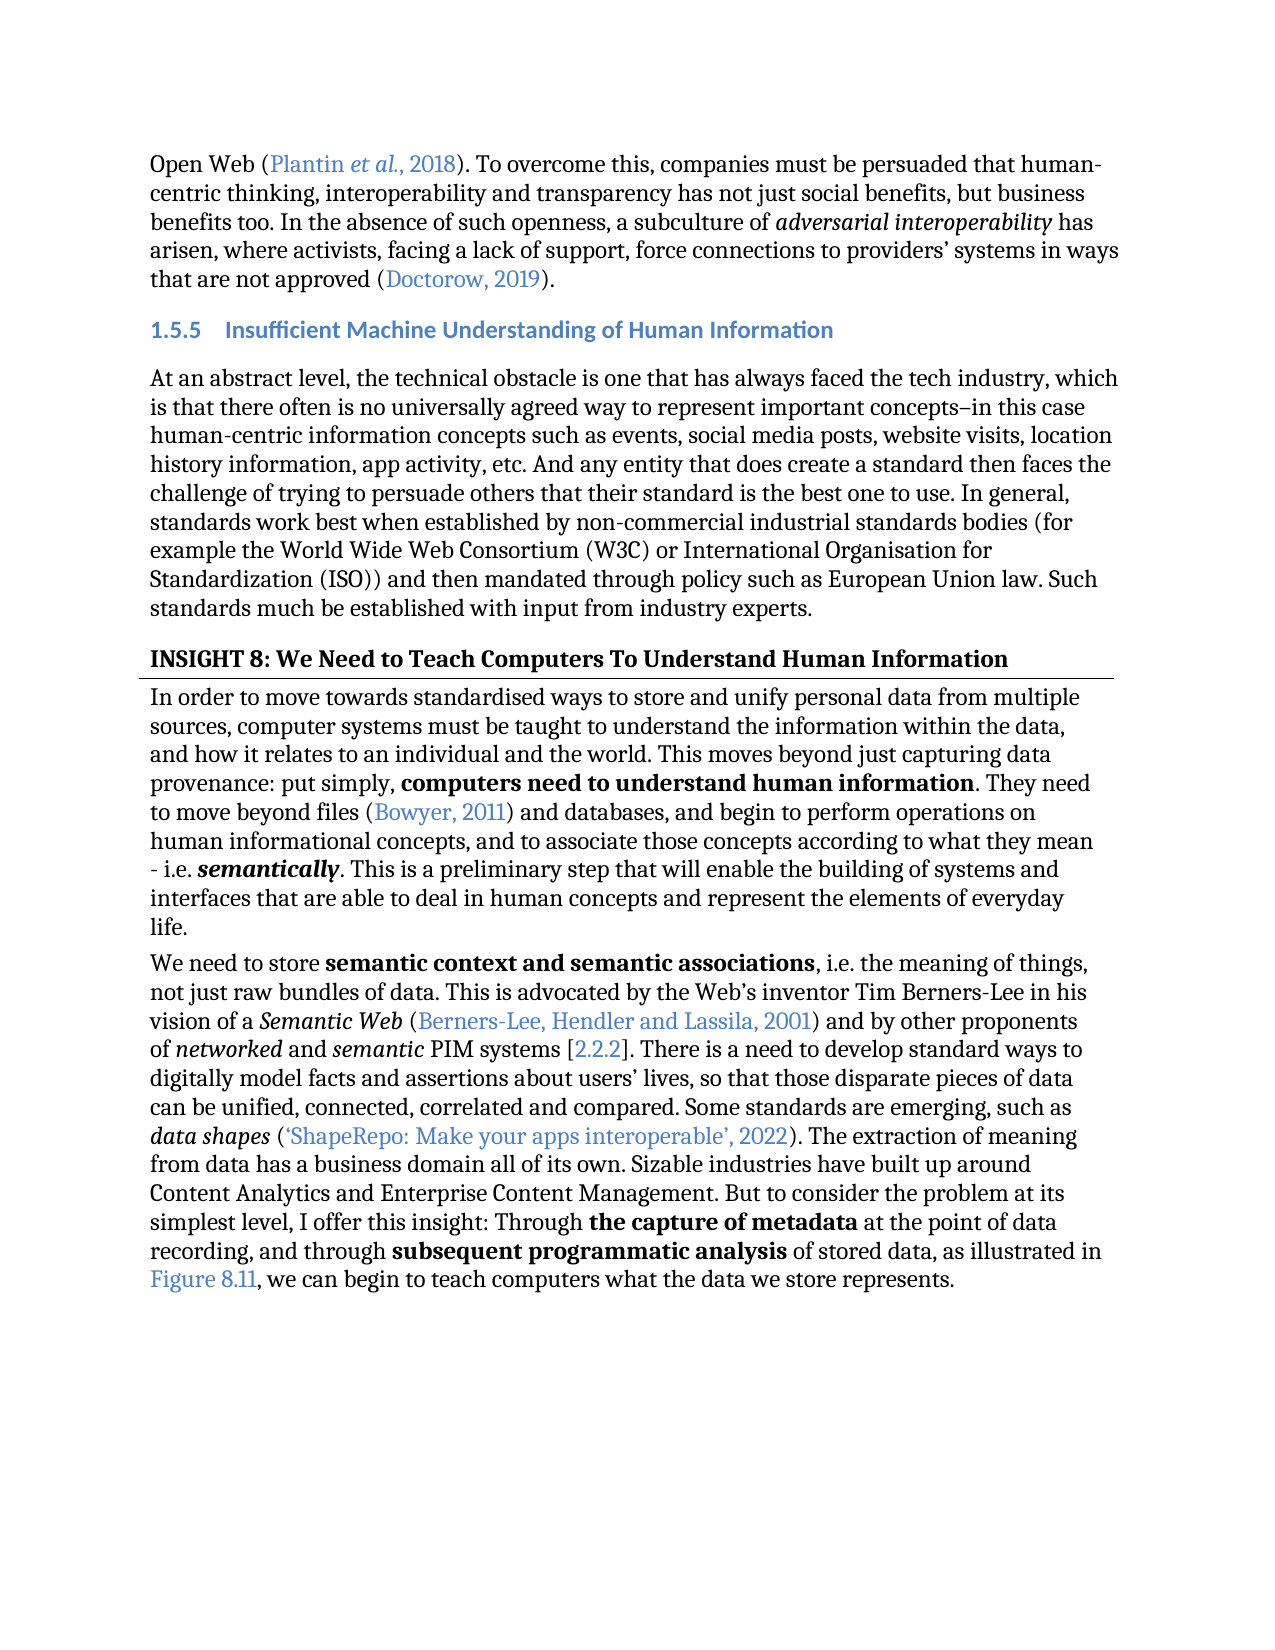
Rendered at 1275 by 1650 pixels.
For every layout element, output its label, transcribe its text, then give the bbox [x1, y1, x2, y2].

table_cell In order to move towards standardised ways to store and unify personal data from multiple sources, computer systems must be taught to understand the information within the data, and how it relates to an individual and the world. This moves beyond just capturing data provenance: put simply, computers need to understand human information. They need to move beyond files (Bowyer, 2011) and databases, and begin to perform operations on human informational concepts, and to associate those concepts according to what they mean - i.e. semantically. This is a preliminary step that will enable the building of systems and interfaces that are able to deal in human concepts and represent the elements of everyday life. [139, 679, 1114, 945]
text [150, 150, 1125, 294]
table_header INSIGHT 8: We Need to Teach Computers To Understand Human Information [139, 641, 1114, 678]
subtitle 1.5.5 Insufficient Machine Understanding of Human Information [150, 314, 1125, 345]
text At an abstract level, the technical obstacle is one that has always faced the tech industry, which is that there often is no universally agreed way to represent important concepts–in this case human-centric information concepts such as events, social media posts, website visits, location history information, app activity, etc. And any entity that does create a standard then faces the challenge of trying to persuade others that their standard is the best one to use. In general, standards work best when established by non-commercial industrial standards bodies (for example the World Wide Web Consortium (W3C) or International Organisation for Standardization (ISO)) and then mandated through policy such as European Union law. Such standards much be established with input from industry experts. [150, 364, 1125, 623]
table_cell We need to store semantic context and semantic associations, i.e. the meaning of things, not just raw bundles of data. This is advocated by the Web’s inventor Tim Berners-Lee in his vision of a Semantic Web (Berners-Lee, Hendler and Lassila, 2001) and by other proponents of networked and semantic PIM systems [2.2.2]. There is a need to develop standard ways to digitally model facts and assertions about users’ lives, so that those disparate pieces of data can be unified, connected, correlated and compared. Some standards are emerging, such as data shapes (‘ShapeRepo: Make your apps interoperable’, 2022). The extraction of meaning from data has a business domain all of its own. Sizable industries have built up around Content Analytics and Enterprise Content Management. But to consider the problem at its simplest level, I offer this insight: Through the capture of metadata at the point of data recording, and through subsequent programmatic analysis of stored data, as illustrated in Figure 8.11, we can begin to teach computers what the data we store represents. [139, 945, 1114, 1298]
